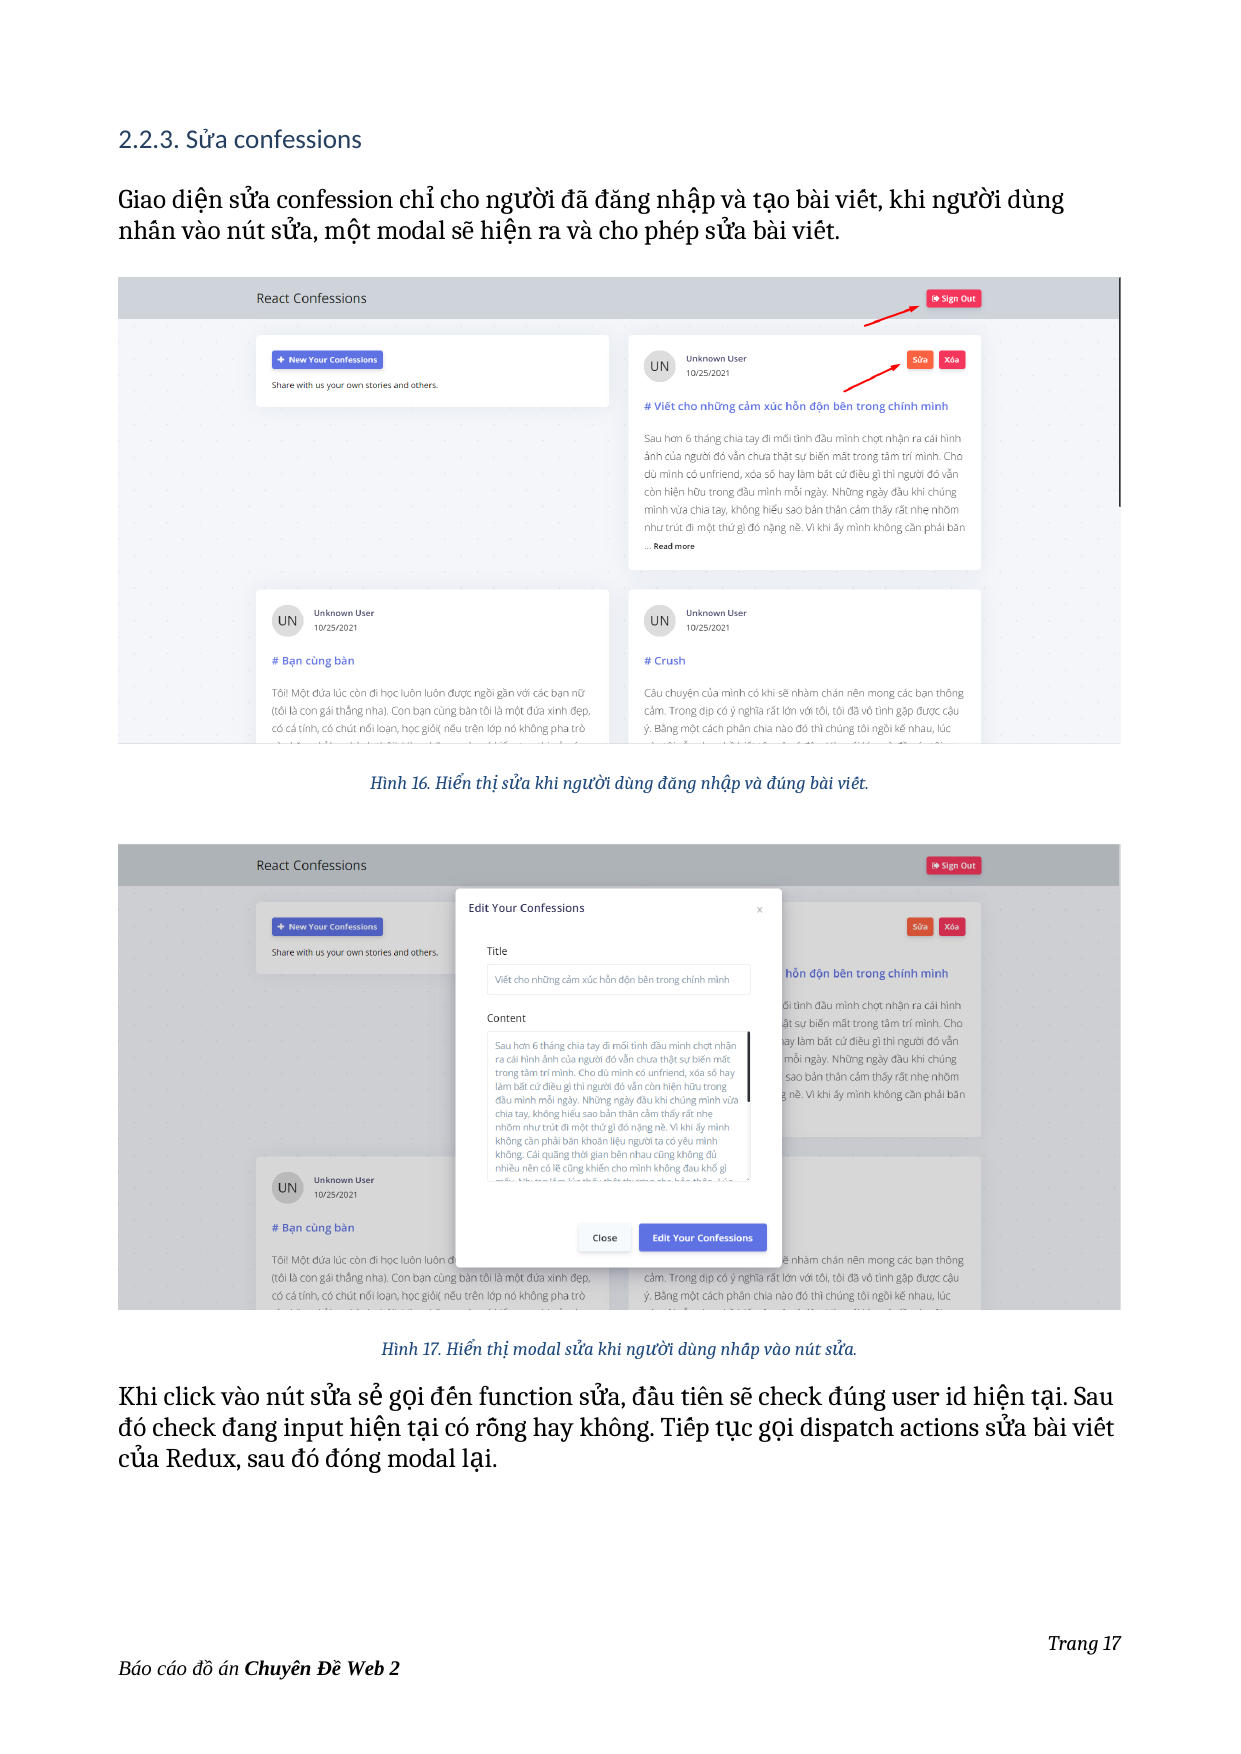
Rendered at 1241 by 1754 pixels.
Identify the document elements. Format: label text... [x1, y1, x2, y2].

text Hình 17. Hiển thị modal sửa khi người dùng nhấp vào nút sửa. [118, 1339, 1122, 1360]
subtitle 2.2.3. Sửa confessions [118, 122, 1122, 155]
text Hình 16. Hiển thị sửa khi người dùng đăng nhập và đúng bài viết. [118, 772, 1122, 794]
picture [118, 843, 1121, 1310]
picture [118, 277, 1121, 744]
text Khi click vào nút sửa sẻ gọi đến function sửa, đầu tiên sẽ check đúng user id hiện tại. Sau đó check đang input hiện tại có rỗng hay không. Tiếp tục gọi dispatch actions sửa bài viết của Redux, sau đó đóng modal lại. [118, 1381, 1122, 1474]
text Giao diện sửa confession chỉ cho người đã đăng nhập và tạo bài viết, khi người dùng nhấn vào nút sửa, một modal sẽ hiện ra và cho phép sửa bài viết. [118, 184, 1122, 246]
